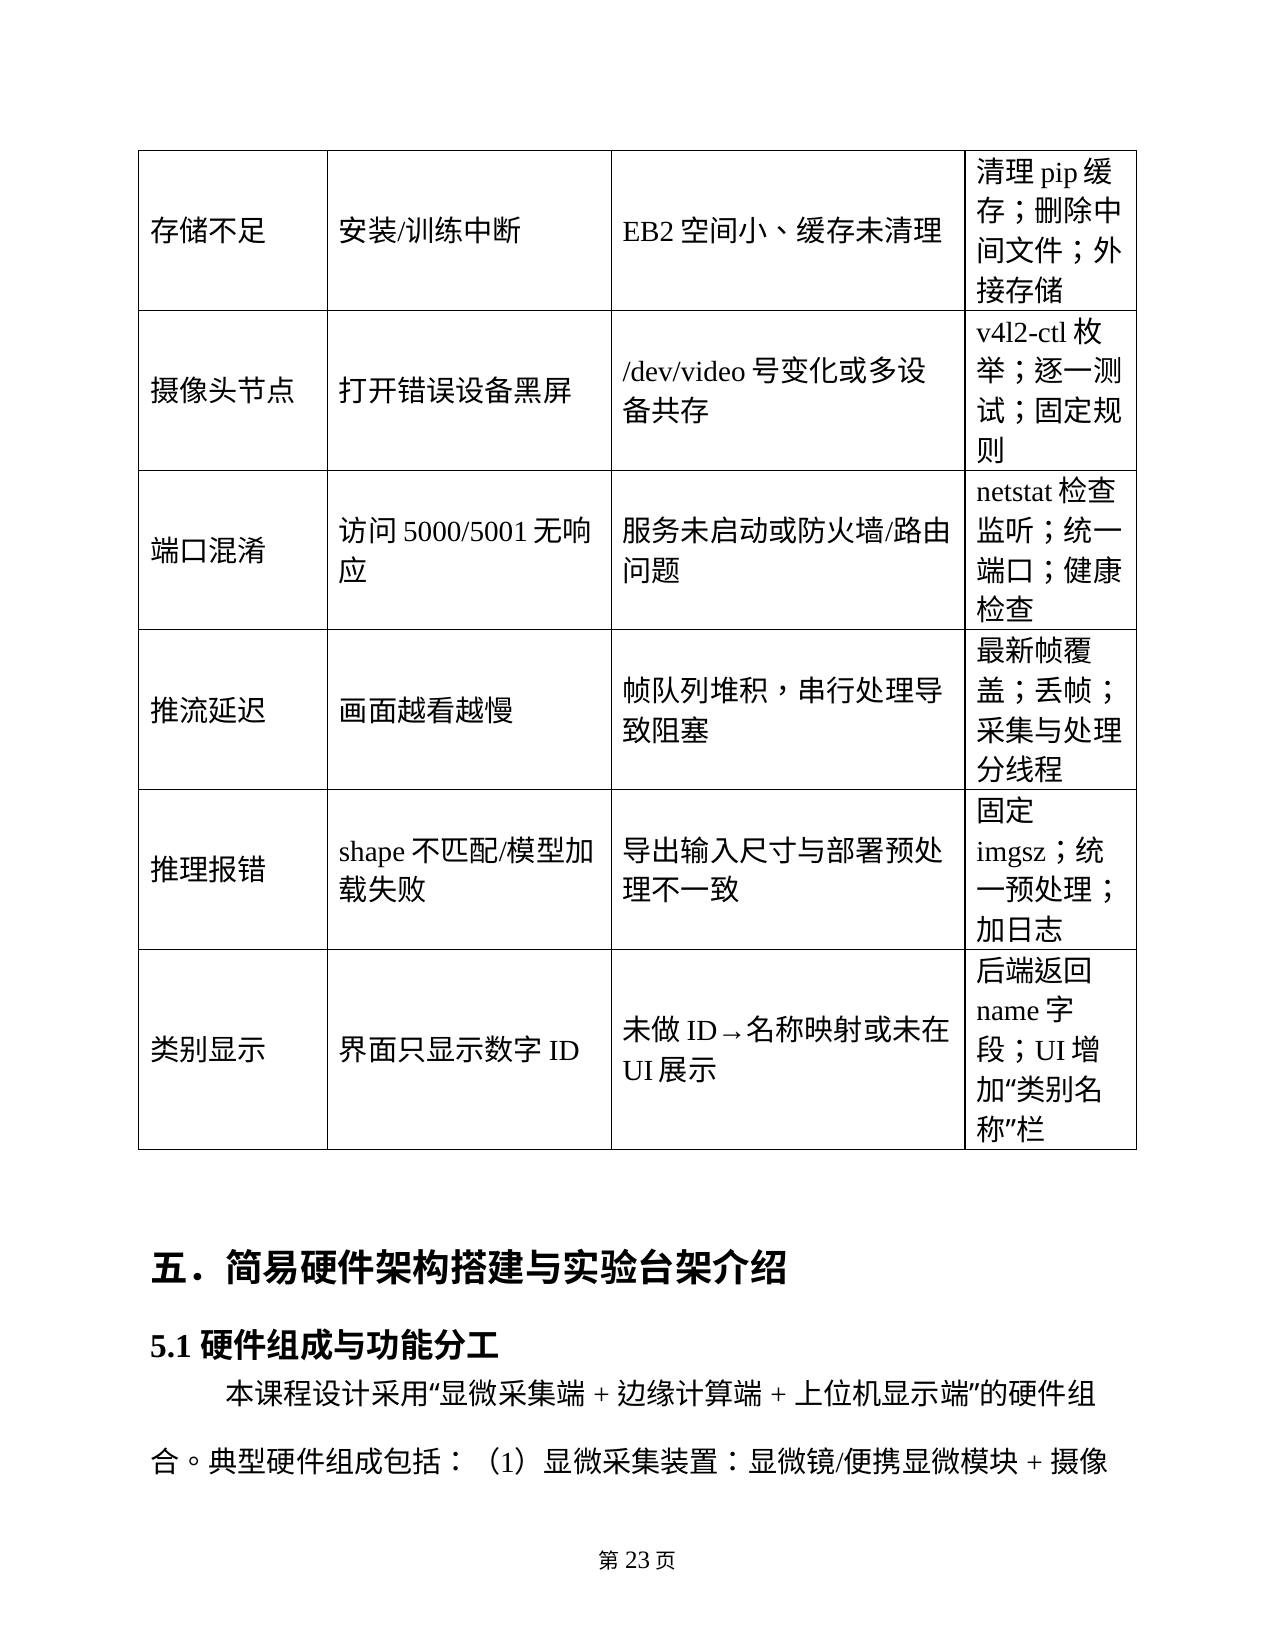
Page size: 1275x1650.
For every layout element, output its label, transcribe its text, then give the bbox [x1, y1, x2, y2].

table_cell EB2空间小、缓存未清理 [612, 151, 964, 310]
table_cell 端口混淆 [139, 471, 327, 629]
table_cell 未做ID→名称映射或未在UI展示 [612, 950, 964, 1148]
subtitle 5.1 硬件组成与功能分工 [150, 1321, 1125, 1367]
table_cell 类别显示 [139, 950, 327, 1148]
subtitle 五．简易硬件架构搭建与实验台架介绍 [150, 1238, 1125, 1292]
table_cell 界面只显示数字ID [328, 950, 611, 1148]
table_cell 安装/训练中断 [328, 151, 611, 310]
table_cell shape不匹配/模型加载失败 [328, 790, 611, 949]
table_cell 帧队列堆积，串行处理导致阻塞 [612, 630, 964, 789]
table_cell 固定imgsz；统一预处理；加日志 [966, 790, 1136, 949]
table_cell 画面越看越慢 [328, 630, 611, 789]
table_cell 推流延迟 [139, 630, 327, 789]
table_cell 最新帧覆盖；丢帧；采集与处理分线程 [966, 630, 1136, 789]
table_cell 打开错误设备黑屏 [328, 311, 611, 469]
table_cell 推理报错 [139, 790, 327, 949]
table_cell 访问5000/5001无响应 [328, 471, 611, 629]
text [150, 1374, 1125, 1481]
table_cell /dev/video号变化或多设备共存 [612, 311, 964, 469]
table_cell 服务未启动或防火墙/路由问题 [612, 471, 964, 629]
table_cell netstat检查监听；统一端口；健康检查 [966, 471, 1136, 629]
table_cell 摄像头节点 [139, 311, 327, 469]
table_cell 清理pip缓存；删除中间文件；外接存储 [966, 151, 1136, 310]
table_cell 导出输入尺寸与部署预处理不一致 [612, 790, 964, 949]
table_cell 后端返回name字段；UI增加“类别名称”栏 [966, 950, 1136, 1148]
table_cell 存储不足 [139, 151, 327, 310]
table_cell v4l2-ctl枚举；逐一测试；固定规则 [966, 311, 1136, 469]
